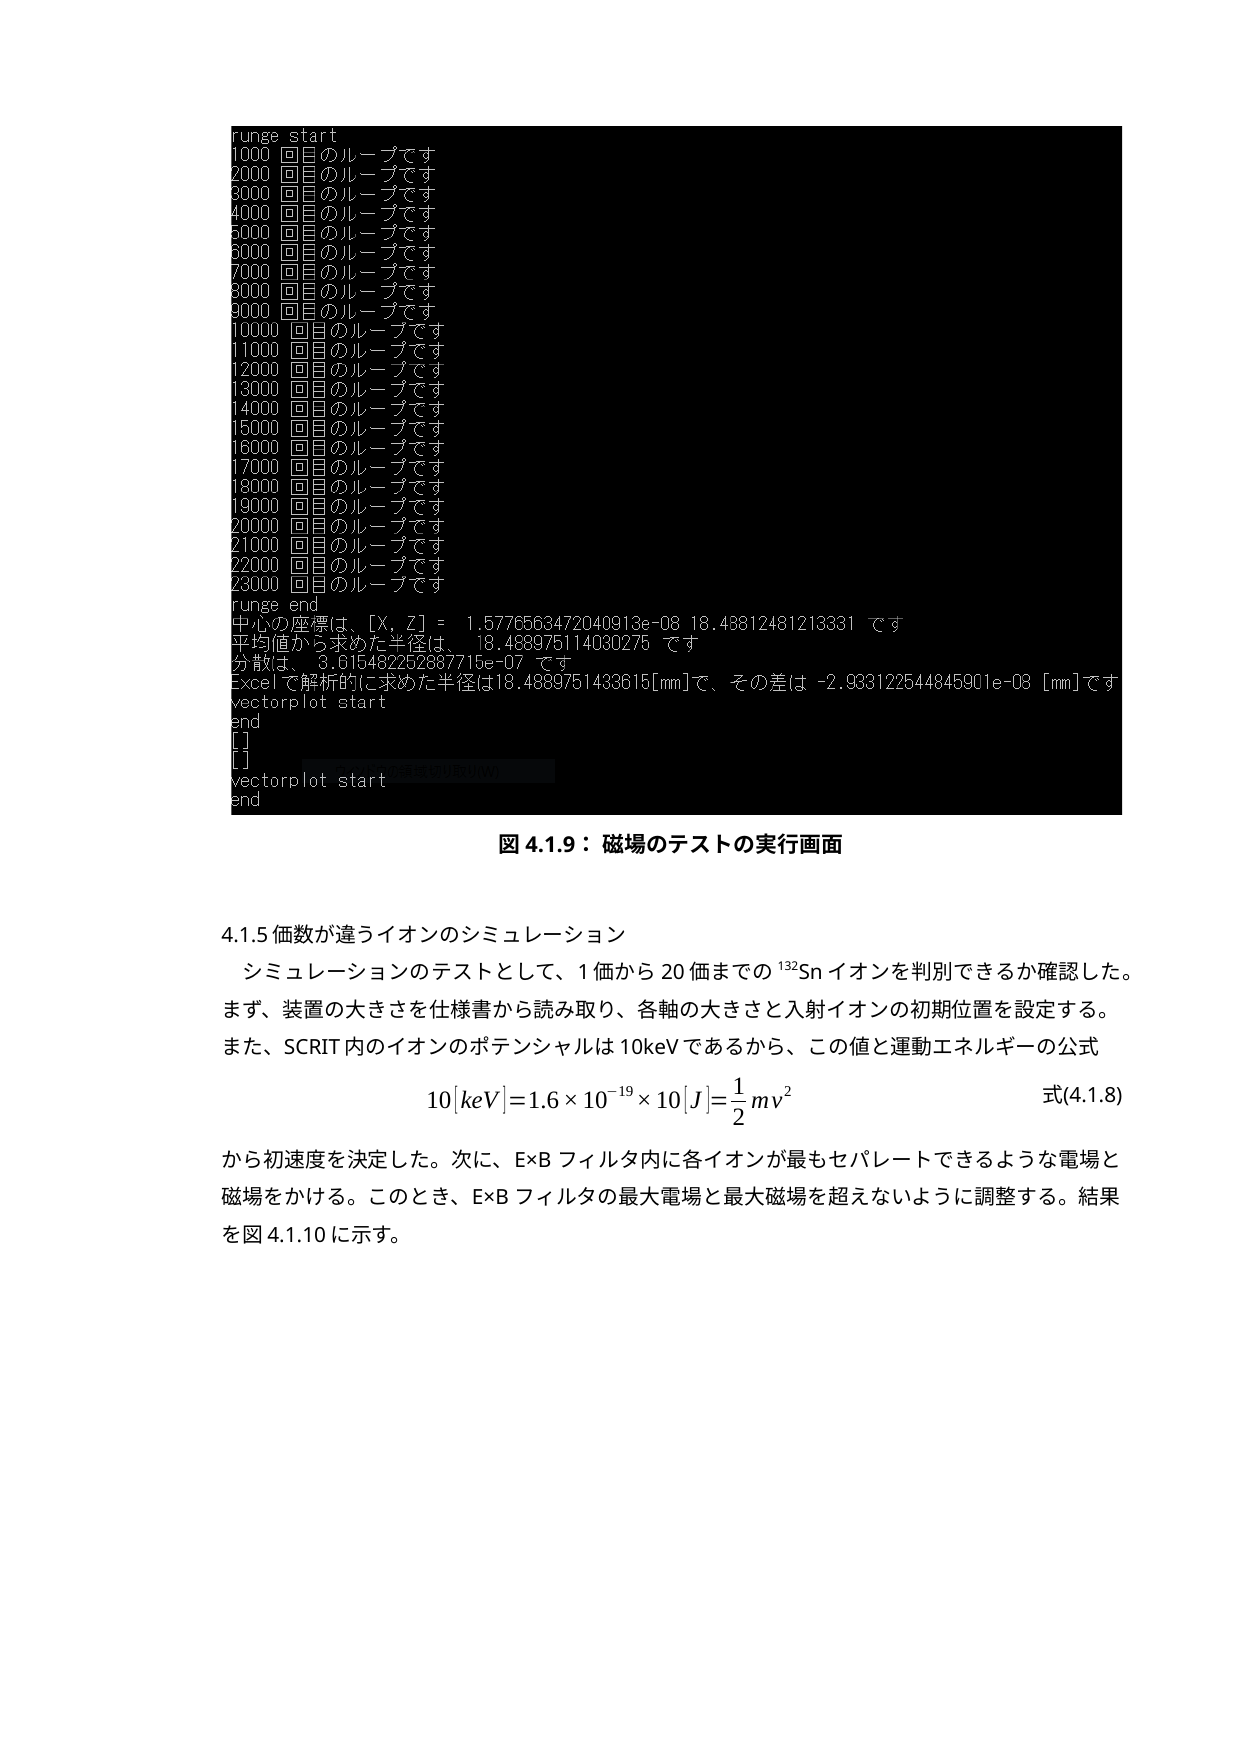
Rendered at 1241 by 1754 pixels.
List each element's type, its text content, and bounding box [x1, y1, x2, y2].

list から初速度を決定した。次に、E×B フィルタ内に各イオンが最もセパレートできるような電場と磁場をかける。このとき、E×B フィルタの最大電場と最大磁場を超えないように調整する。結果を図4.1.10に示す。 [221, 1139, 1122, 1252]
picture [231, 126, 1123, 815]
list 式(4.1.8) [271, 1064, 1122, 1139]
list シミュレーションのテストとして、1価から20価までの132Snイオンを判別できるか確認した。まず、装置の大きさを仕様書から読み取り、各軸の大きさと入射イオンの初期位置を設定する。また、SCRIT内のイオンのポテンシャルは10keVであるから、この値と運動エネルギーの公式 [221, 952, 1122, 1064]
list 4.1.5価数が違うイオンのシミュレーション [221, 914, 1122, 952]
